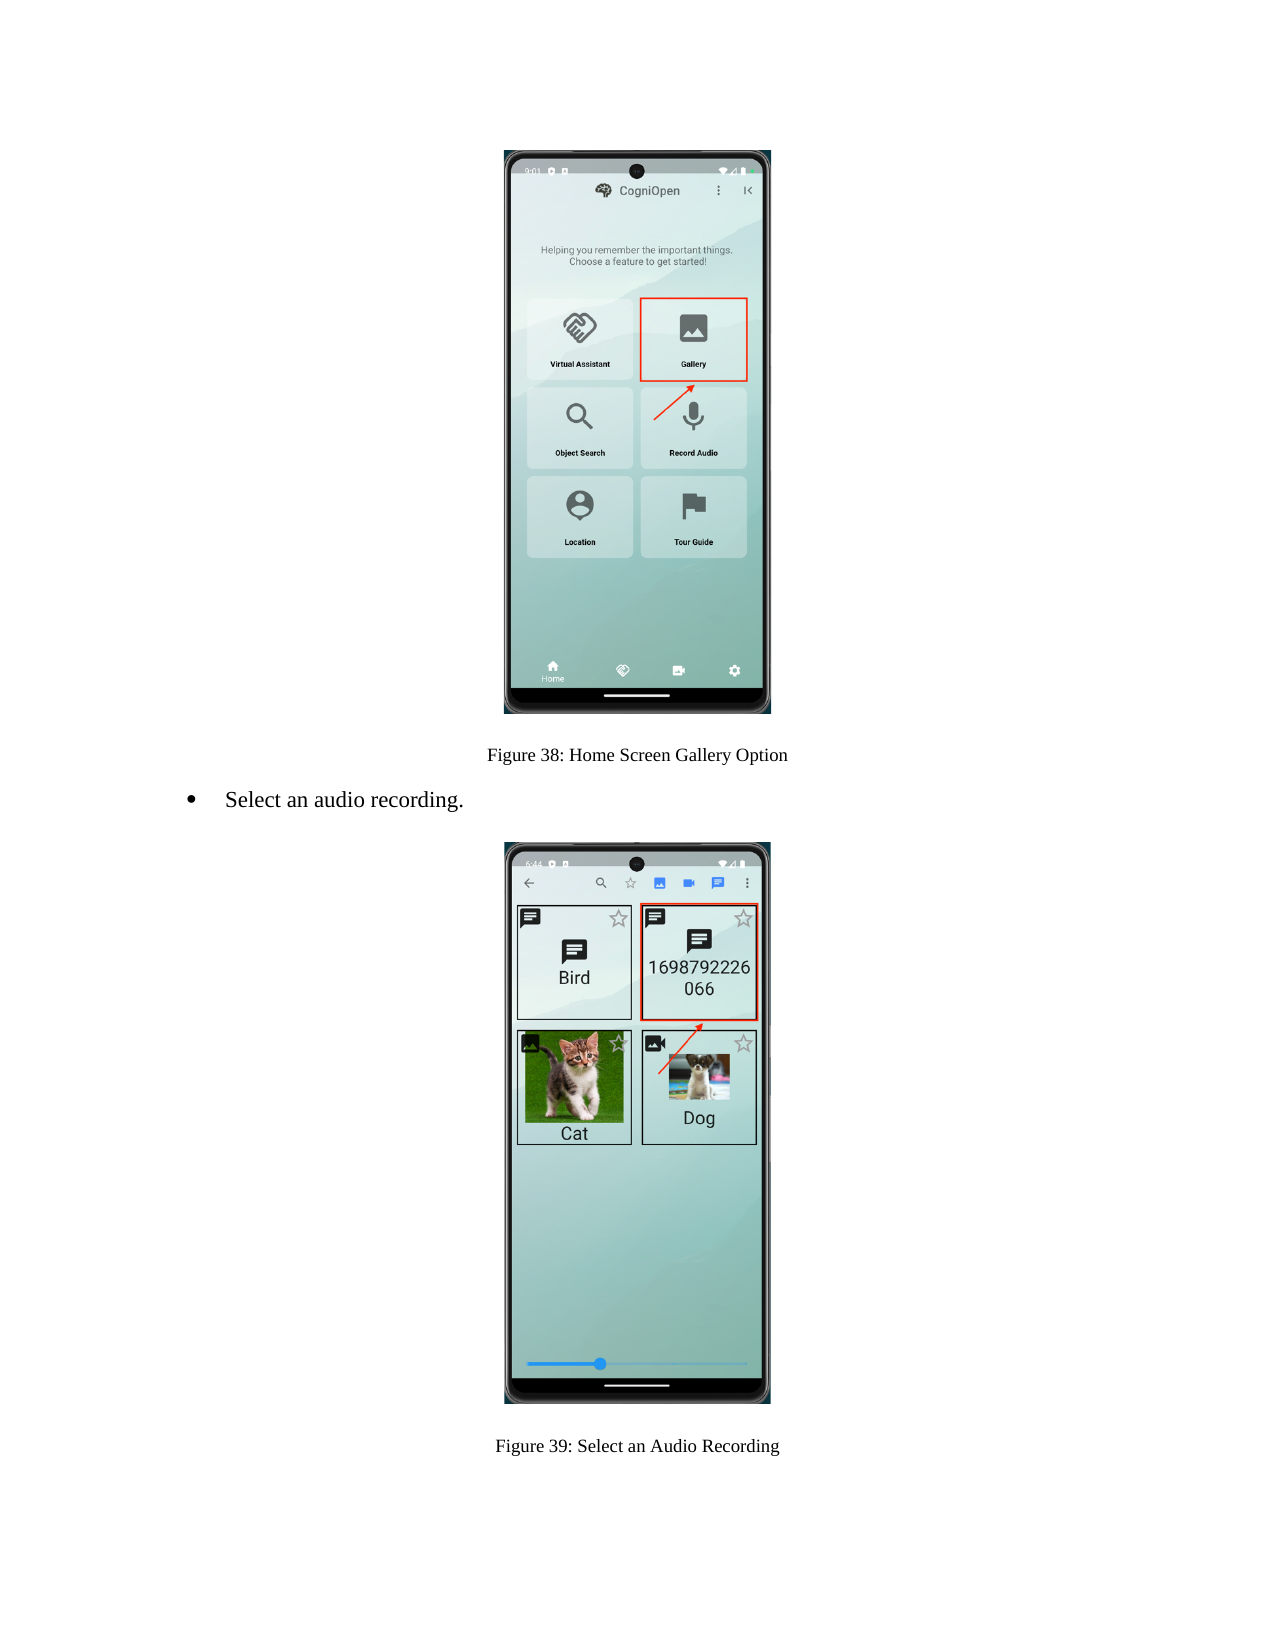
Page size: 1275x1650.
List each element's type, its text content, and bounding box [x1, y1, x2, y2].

text Figure 39: Select an Audio Recording [150, 1435, 1125, 1456]
text Figure 38: Home Screen Gallery Option [150, 744, 1125, 765]
list Select an audio recording. [187, 786, 1125, 812]
picture [503, 150, 772, 714]
picture [504, 842, 771, 1404]
